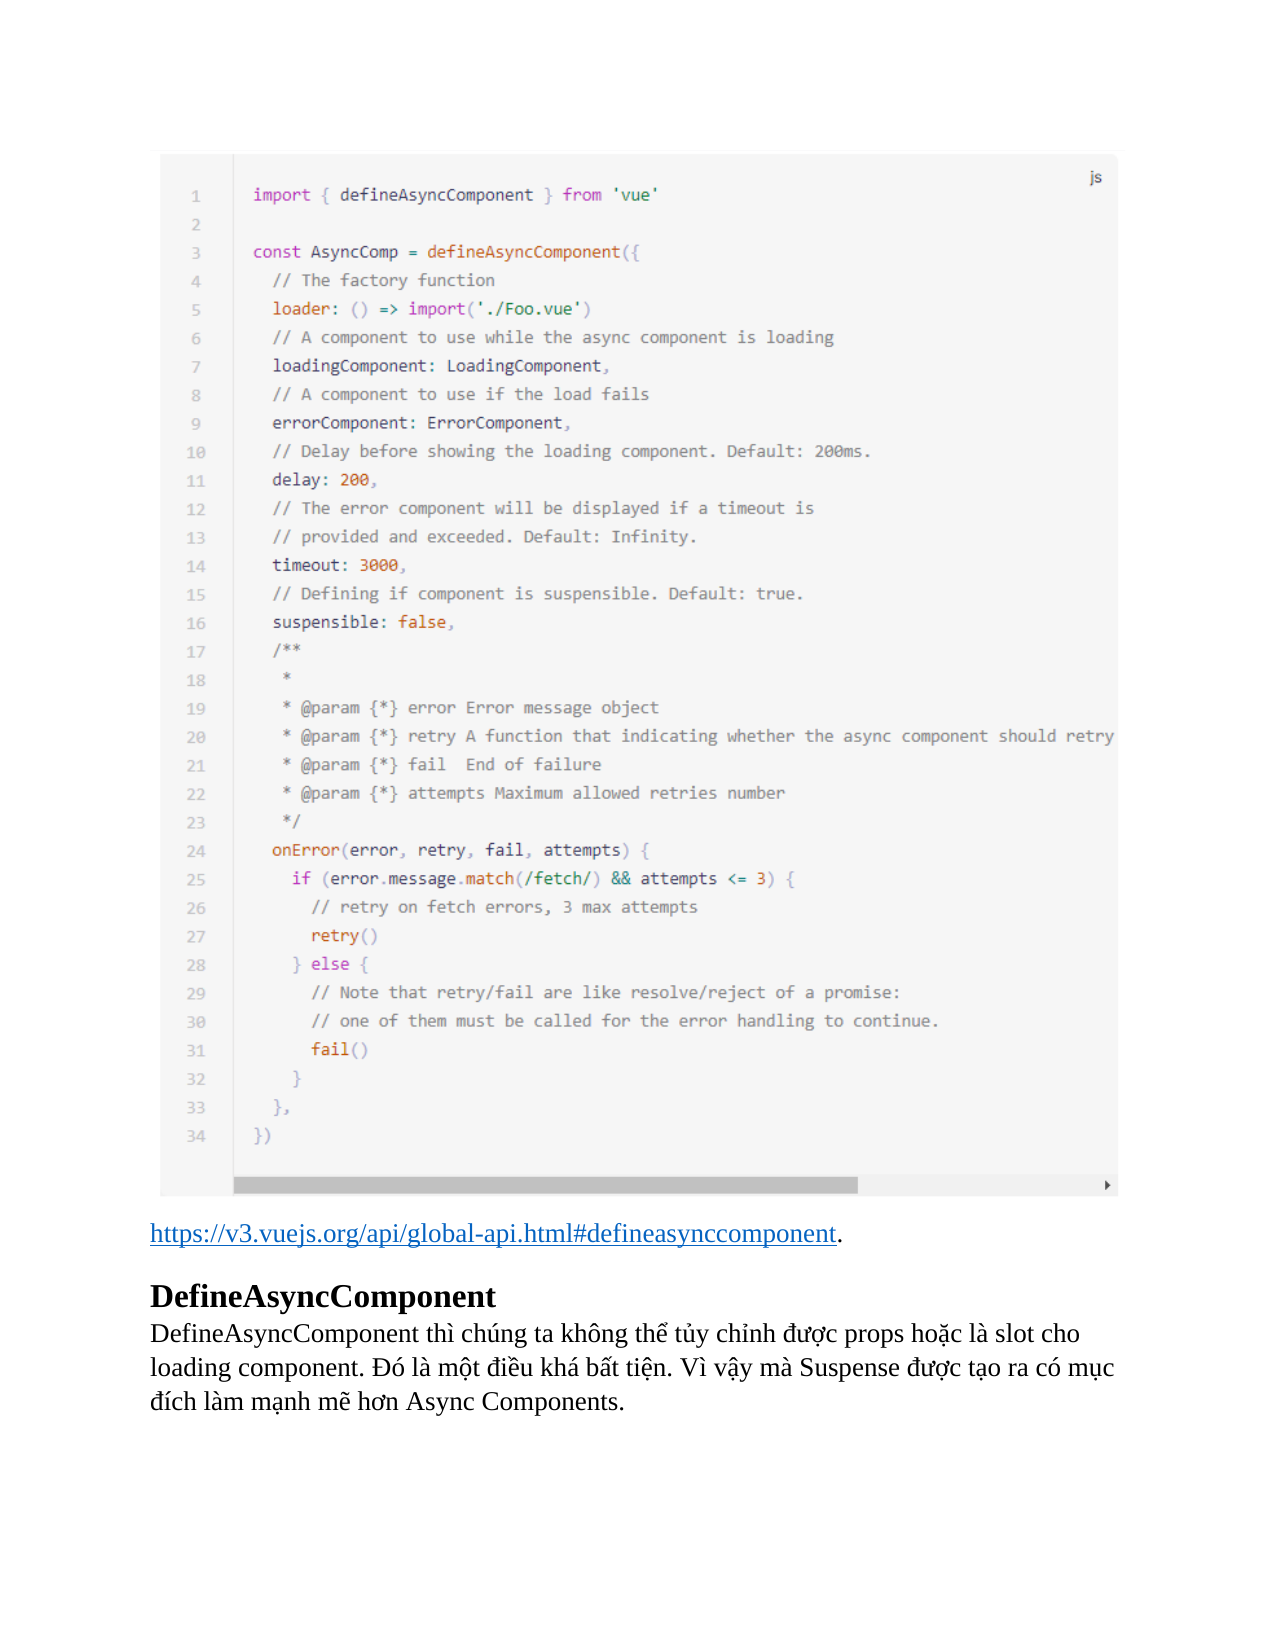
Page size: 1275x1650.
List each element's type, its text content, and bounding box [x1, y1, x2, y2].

picture [150, 150, 1125, 1199]
text https://v3.vuejs.org/api/global-api.html#defineasynccomponent. [150, 1218, 1125, 1249]
text DefineAsyncComponent thì chúng ta không thể tủy chỉnh được props hoặc là slot cho loading component. Đó là một điều khá bất tiện. Vì vậy mà Suspense được tạo ra có mục đích làm mạnh mẽ hơn Async Components. [150, 1317, 1125, 1416]
subtitle DefineAsyncComponent [150, 1276, 1125, 1314]
